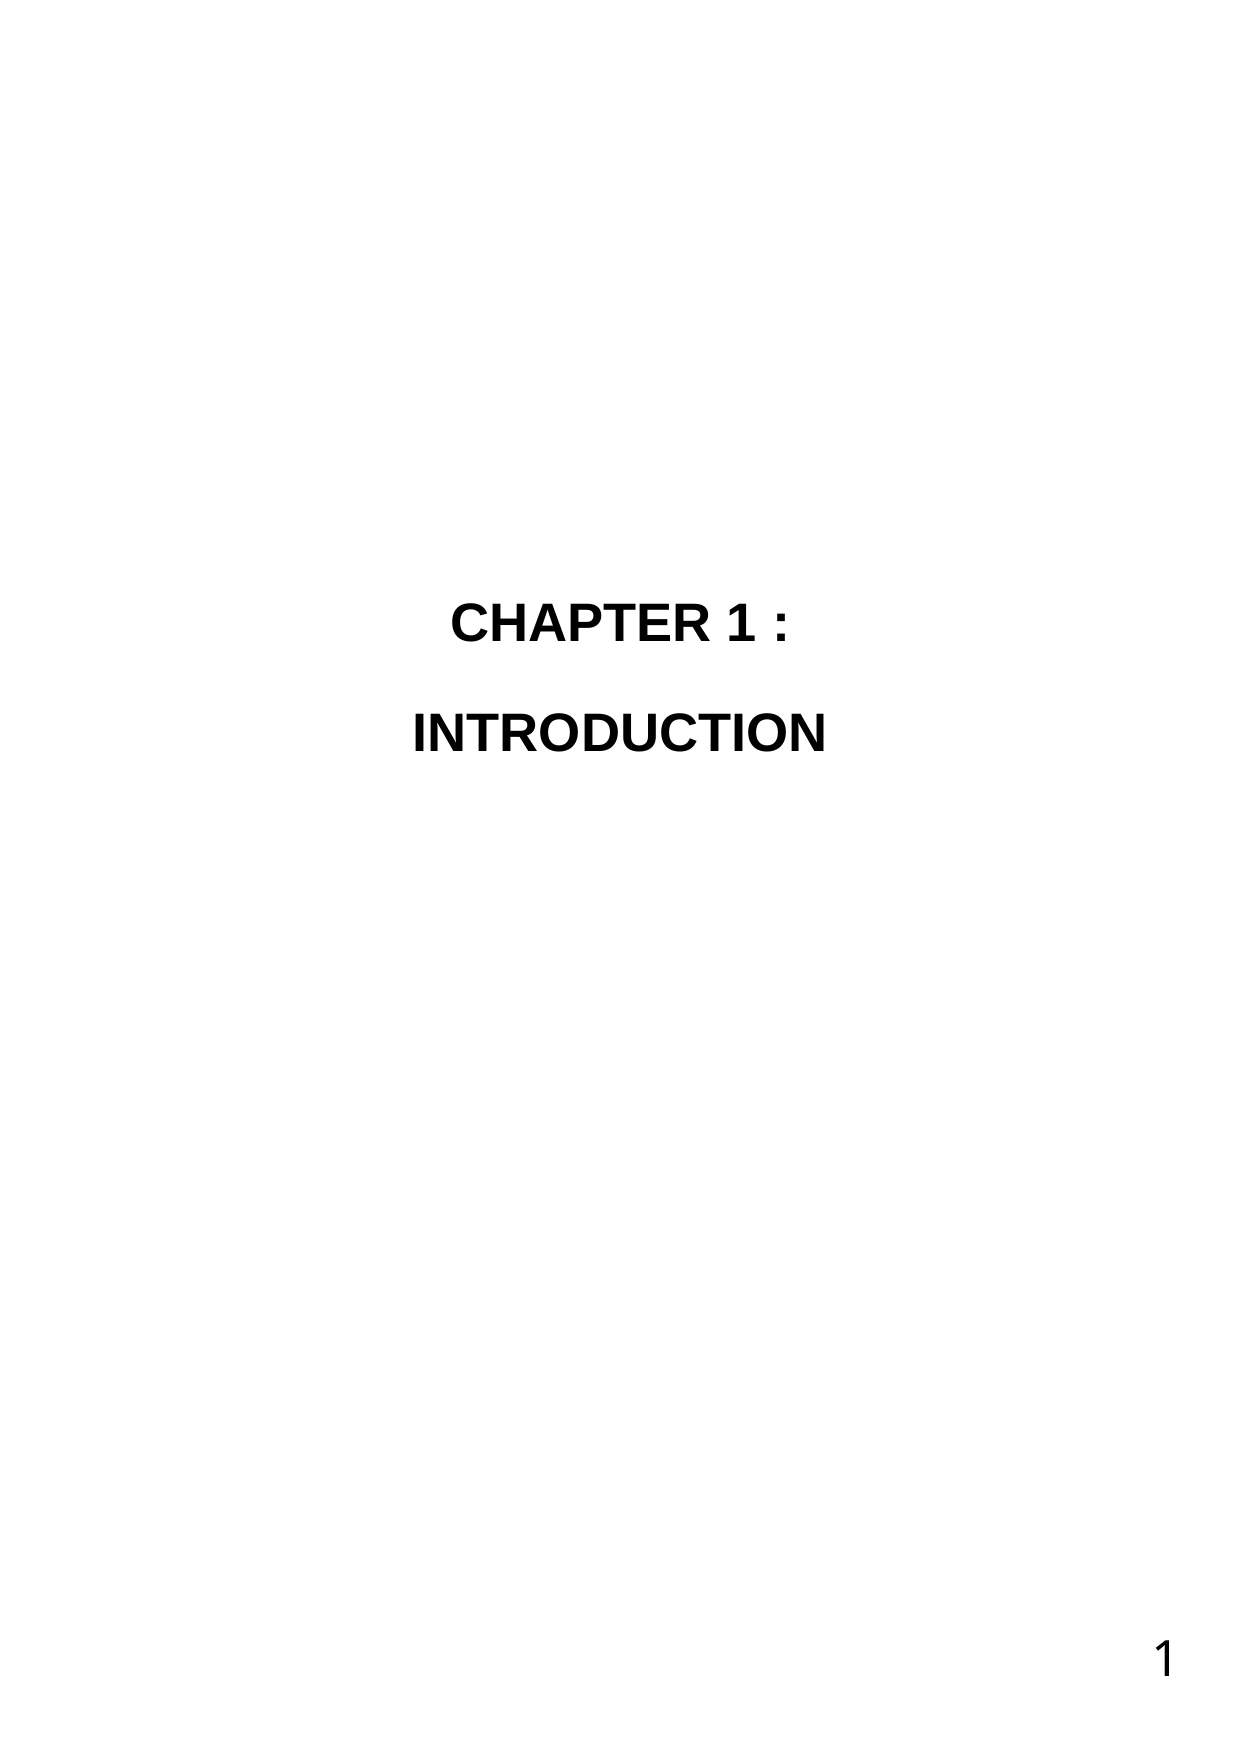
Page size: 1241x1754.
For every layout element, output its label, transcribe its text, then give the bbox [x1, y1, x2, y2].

text CHAPTER 1 : [150, 590, 1090, 653]
text INTRODUCTION [150, 701, 1090, 763]
